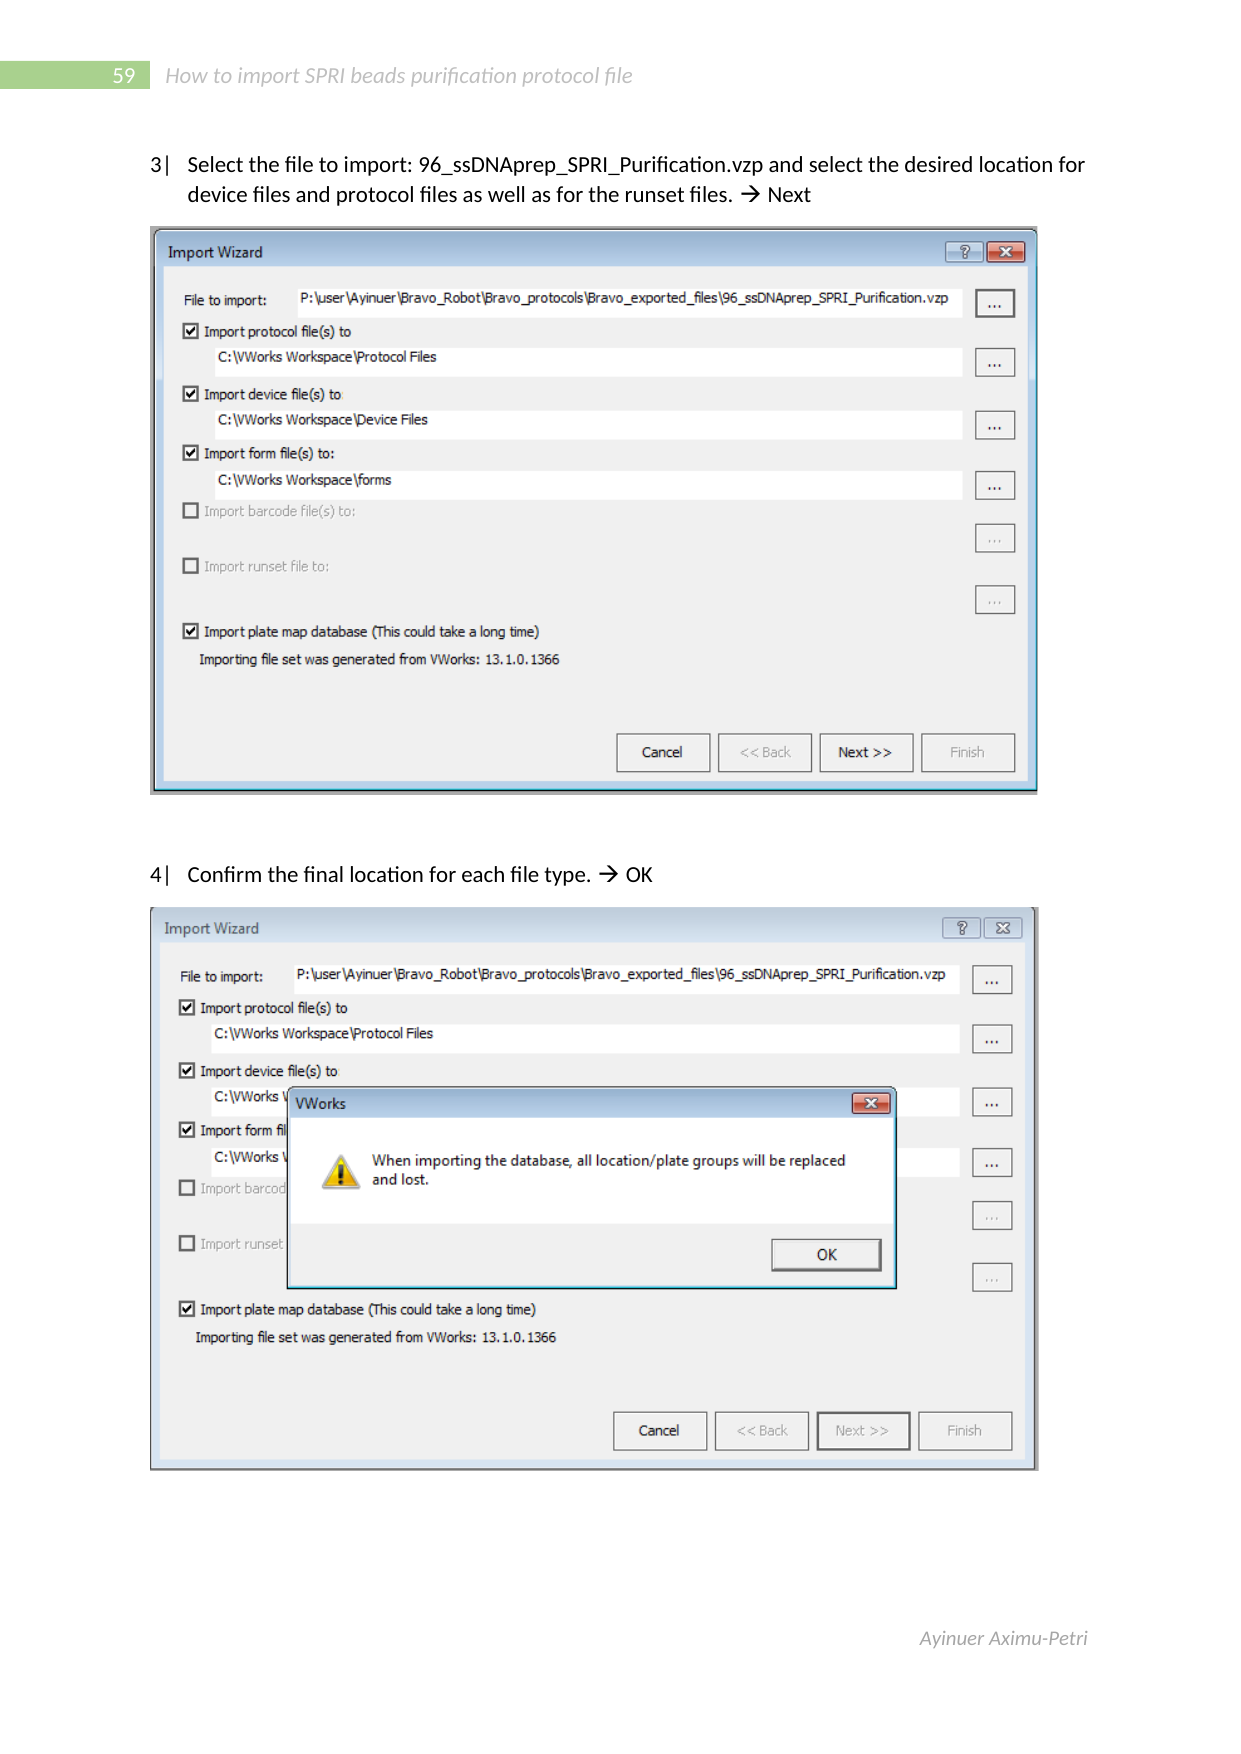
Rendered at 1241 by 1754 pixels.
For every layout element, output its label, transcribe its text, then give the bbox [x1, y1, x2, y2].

picture [150, 907, 1039, 1471]
list Confirm the final location for each file type. OK [150, 861, 1090, 889]
picture [150, 226, 1038, 795]
list Select the file to import: 96_ssDNAprep_SPRI_Purification.vzp and select the desired location for device files and protocol files as well as for the runset files. Next [150, 150, 1090, 208]
